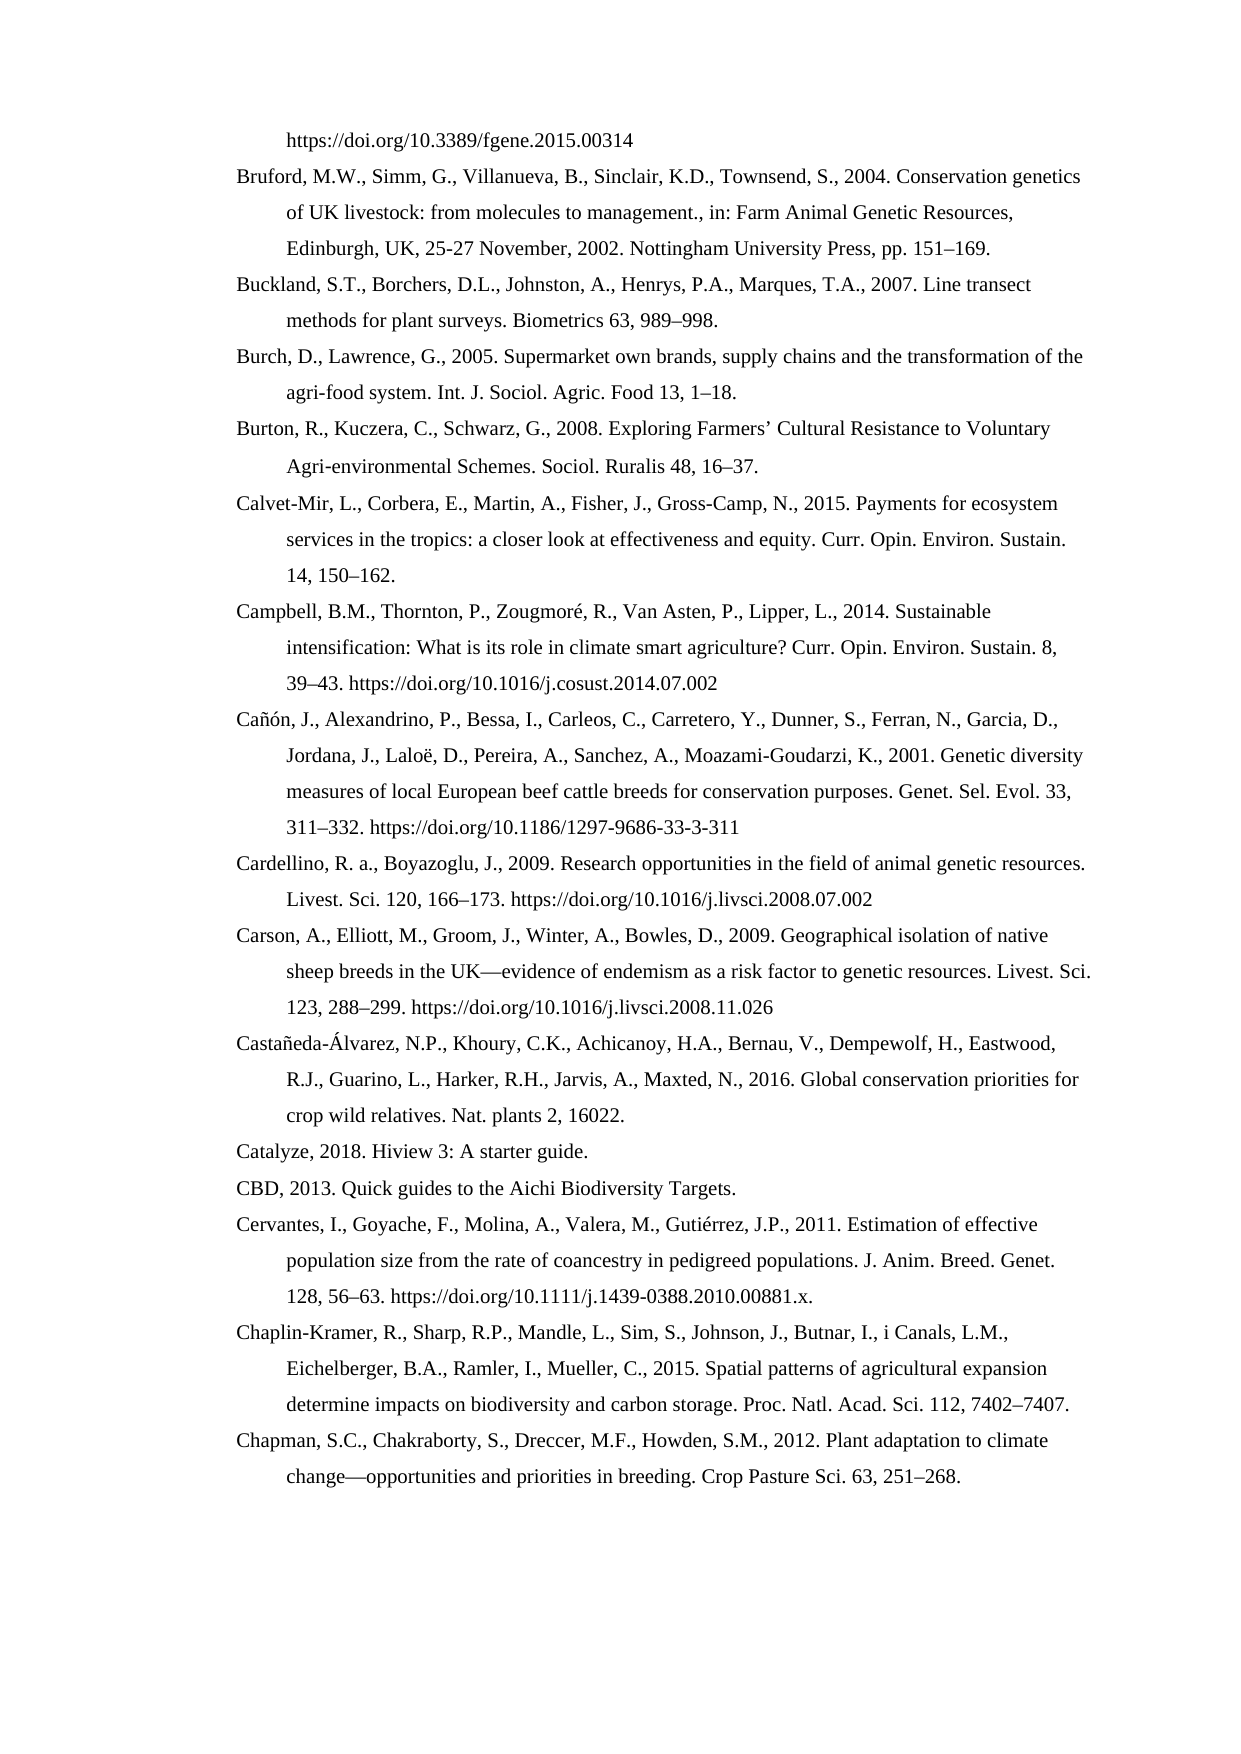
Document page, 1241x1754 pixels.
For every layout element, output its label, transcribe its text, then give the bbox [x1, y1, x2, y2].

text Campbell, B.M., Thornton, P., Zougmoré, R., Van Asten, P., Lipper, L., 2014. Sustainable intensification: What is its role in climate smart agriculture? Curr. Opin. Environ. Sustain. 8, 39–43. https://doi.org/10.1016/j.cosust.2014.07.002 [236, 599, 1092, 695]
text Carson, A., Elliott, M., Groom, J., Winter, A., Bowles, D., 2009. Geographical isolation of native sheep breeds in the UK—evidence of endemism as a risk factor to genetic resources. Livest. Sci. 123, 288–299. https://doi.org/10.1016/j.livsci.2008.11.026 [236, 923, 1092, 1019]
text Chaplin-Kramer, R., Sharp, R.P., Mandle, L., Sim, S., Johnson, J., Butnar, I., i Canals, L.M., Eichelberger, B.A., Ramler, I., Mueller, C., 2015. Spatial patterns of agricultural expansion determine impacts on biodiversity and carbon storage. Proc. Natl. Acad. Sci. 112, 7402–7407. [236, 1320, 1092, 1416]
text Catalyze, 2018. Hiview 3: A starter guide. [236, 1139, 1092, 1163]
text Burch, D., Lawrence, G., 2005. Supermarket own brands, supply chains and the transformation of the agri-food system. Int. J. Sociol. Agric. Food 13, 1–18. [236, 344, 1092, 404]
text Cañón, J., Alexandrino, P., Bessa, I., Carleos, C., Carretero, Y., Dunner, S., Ferran, N., Garcia, D., Jordana, J., Laloë, D., Pereira, A., Sanchez, A., Moazami-Goudarzi, K., 2001. Genetic diversity measures of local European beef cattle breeds for conservation purposes. Genet. Sel. Evol. 33, 311–332. https://doi.org/10.1186/1297-9686-33-3-311 [236, 707, 1092, 839]
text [236, 128, 1092, 152]
text Chapman, S.C., Chakraborty, S., Dreccer, M.F., Howden, S.M., 2012. Plant adaptation to climate change—opportunities and priorities in breeding. Crop Pasture Sci. 63, 251–268. [236, 1428, 1092, 1488]
text CBD, 2013. Quick guides to the Aichi Biodiversity Targets. [236, 1176, 1092, 1199]
text Bruford, M.W., Simm, G., Villanueva, B., Sinclair, K.D., Townsend, S., 2004. Conservation genetics of UK livestock: from molecules to management., in: Farm Animal Genetic Resources, Edinburgh, UK, 25-27 November, 2002. Nottingham University Press, pp. 151–169. [236, 164, 1092, 260]
text Cervantes, I., Goyache, F., Molina, A., Valera, M., Gutiérrez, J.P., 2011. Estimation of effective population size from the rate of coancestry in pedigreed populations. J. Anim. Breed. Genet. 128, 56–63. https://doi.org/10.1111/j.1439-0388.2010.00881.x. [236, 1212, 1092, 1308]
text Burton, R., Kuczera, C., Schwarz, G., 2008. Exploring Farmers’ Cultural Resistance to Voluntary Agri‐environmental Schemes. Sociol. Ruralis 48, 16–37. [236, 416, 1092, 478]
text Castañeda-Álvarez, N.P., Khoury, C.K., Achicanoy, H.A., Bernau, V., Dempewolf, H., Eastwood, R.J., Guarino, L., Harker, R.H., Jarvis, A., Maxted, N., 2016. Global conservation priorities for crop wild relatives. Nat. plants 2, 16022. [236, 1031, 1092, 1127]
text Cardellino, R. a., Boyazoglu, J., 2009. Research opportunities in the field of animal genetic resources. Livest. Sci. 120, 166–173. https://doi.org/10.1016/j.livsci.2008.07.002 [236, 851, 1092, 911]
text Buckland, S.T., Borchers, D.L., Johnston, A., Henrys, P.A., Marques, T.A., 2007. Line transect methods for plant surveys. Biometrics 63, 989–998. [236, 272, 1092, 332]
text Calvet-Mir, L., Corbera, E., Martin, A., Fisher, J., Gross-Camp, N., 2015. Payments for ecosystem services in the tropics: a closer look at effectiveness and equity. Curr. Opin. Environ. Sustain. 14, 150–162. [236, 491, 1092, 587]
